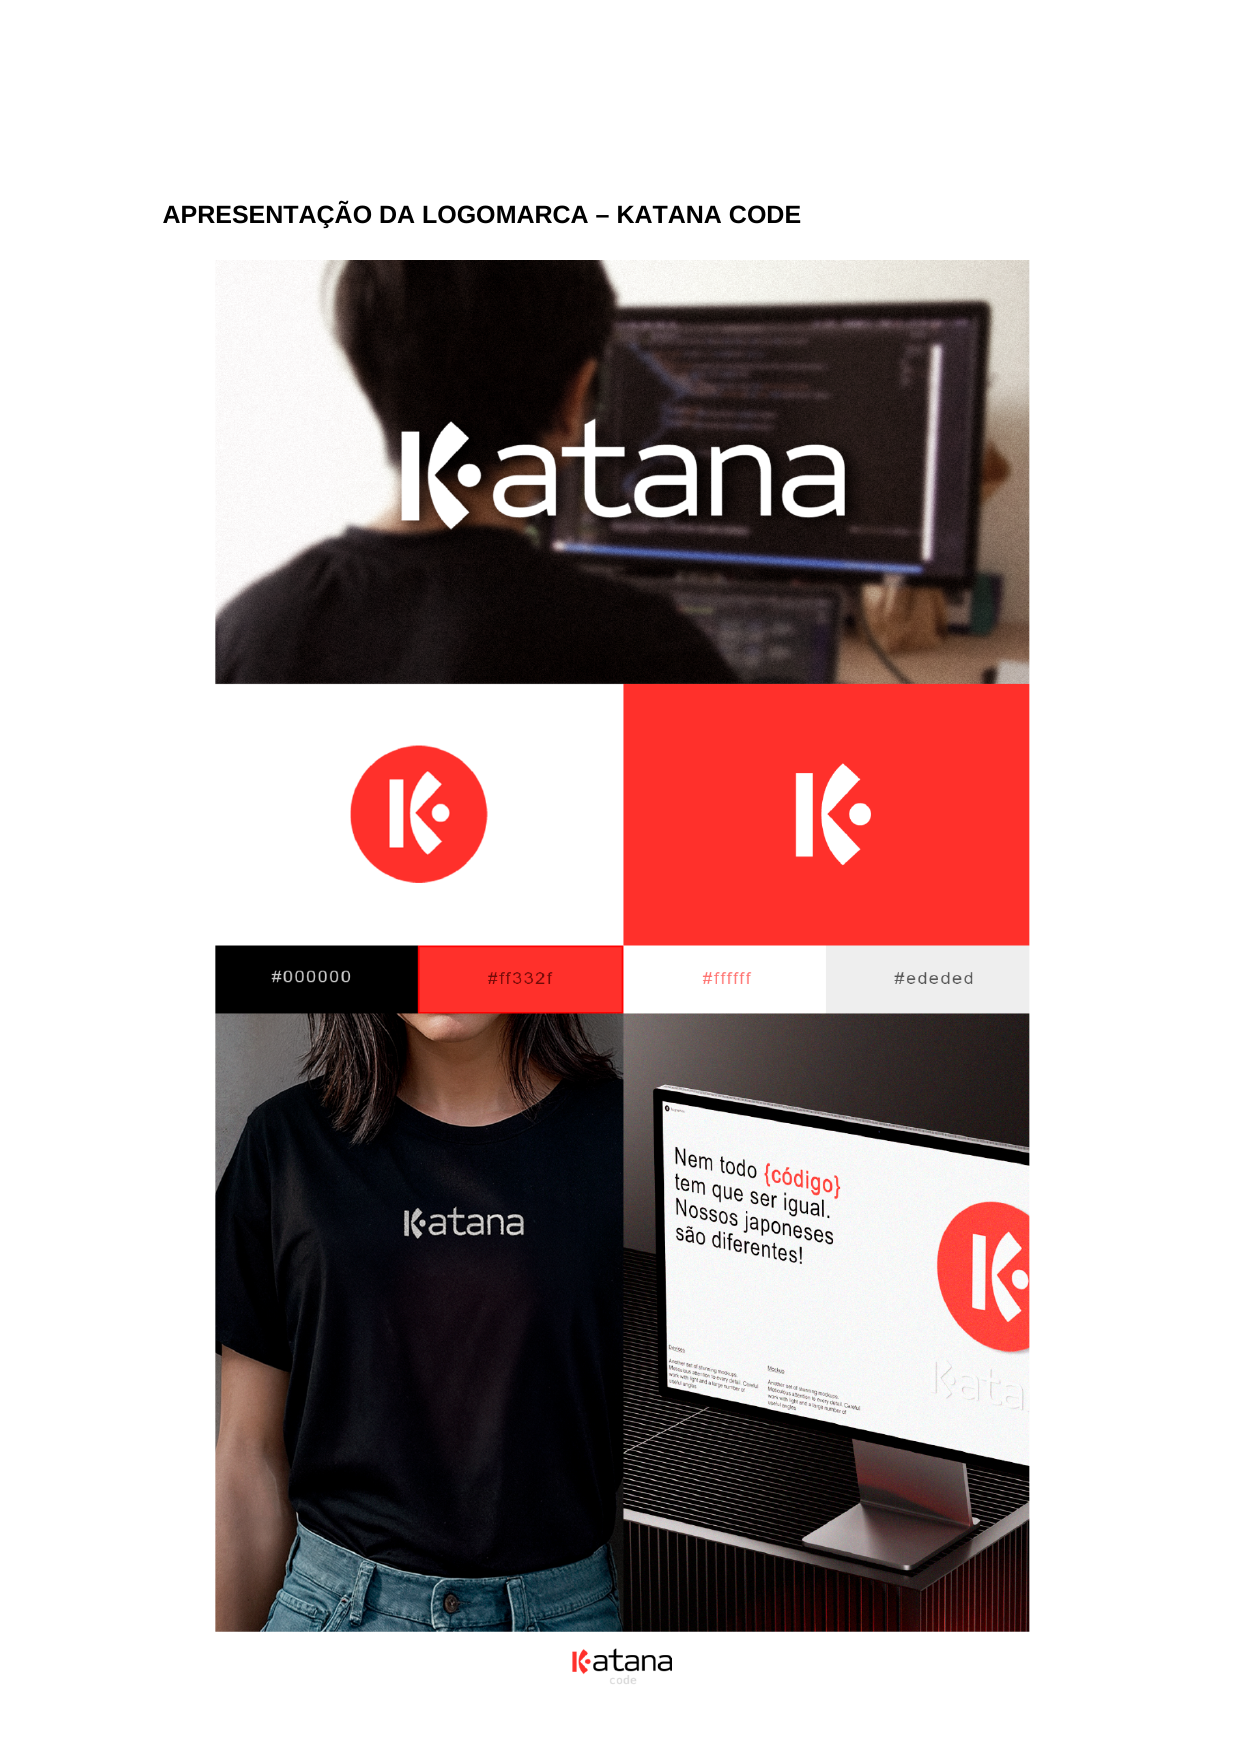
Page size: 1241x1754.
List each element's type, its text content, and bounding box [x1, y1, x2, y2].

text APRESENTAÇÃO DA LOGOMARCA – KATANA CODE [162, 200, 1064, 229]
picture [213, 260, 1029, 1690]
